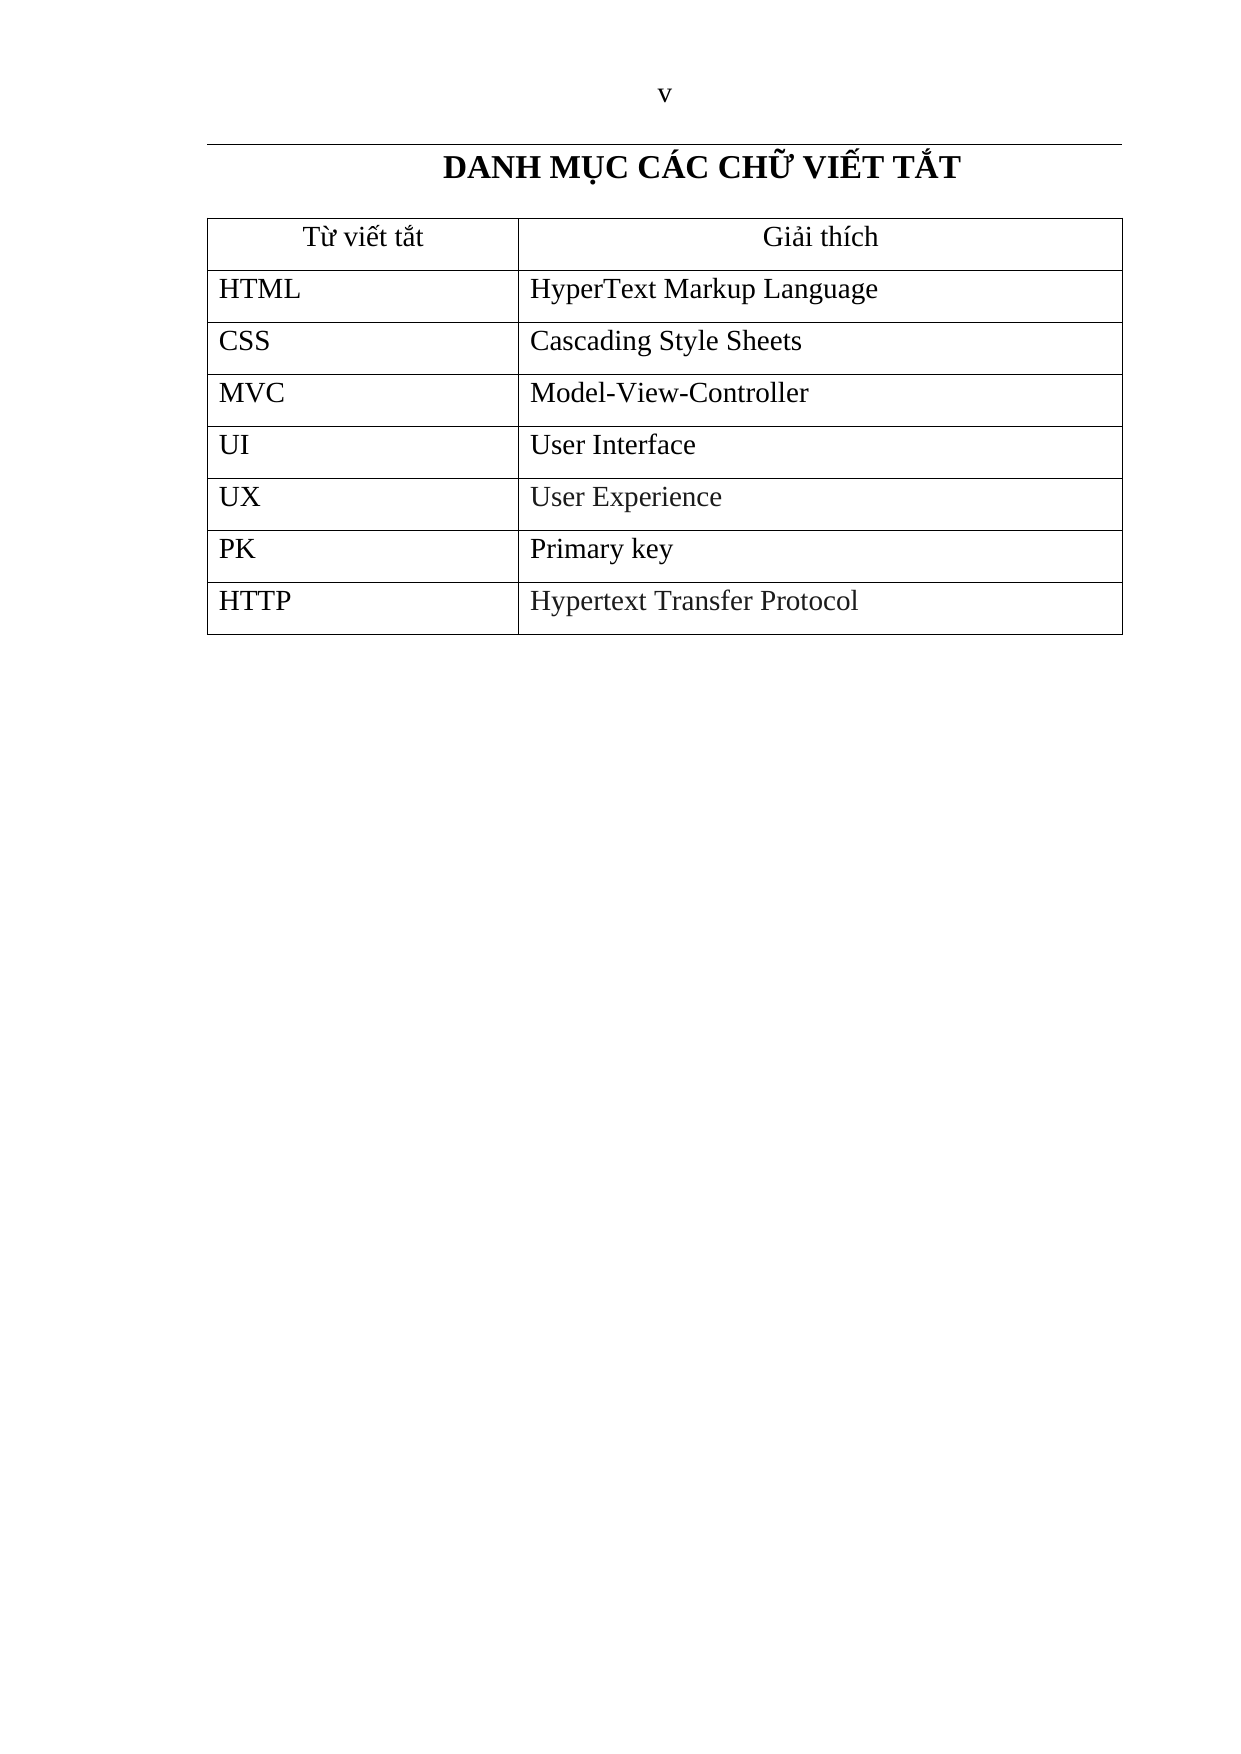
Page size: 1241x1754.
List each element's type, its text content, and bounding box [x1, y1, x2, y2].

table_cell UX [208, 479, 518, 530]
table_cell Model-View-Controller [519, 375, 1122, 426]
table_cell HyperText Markup Language [519, 271, 1122, 322]
table_cell User Experience [519, 479, 1122, 530]
table_cell PK [208, 531, 518, 582]
table_cell CSS [208, 323, 518, 374]
table_cell Hypertext Transfer Protocol [519, 583, 1122, 634]
table_cell HTTP [208, 583, 518, 634]
table_header Giải thích [519, 219, 1122, 270]
table_cell Primary key [519, 531, 1122, 582]
table_cell HTML [208, 271, 518, 322]
table_cell MVC [208, 375, 518, 426]
table_cell UI [208, 427, 518, 478]
table_header Từ viết tắt [208, 219, 518, 270]
subtitle DANH MỤC CÁC CHỮ VIẾT TẮT [282, 148, 1122, 186]
table_cell Cascading Style Sheets [519, 323, 1122, 374]
table_cell User Interface [519, 427, 1122, 478]
